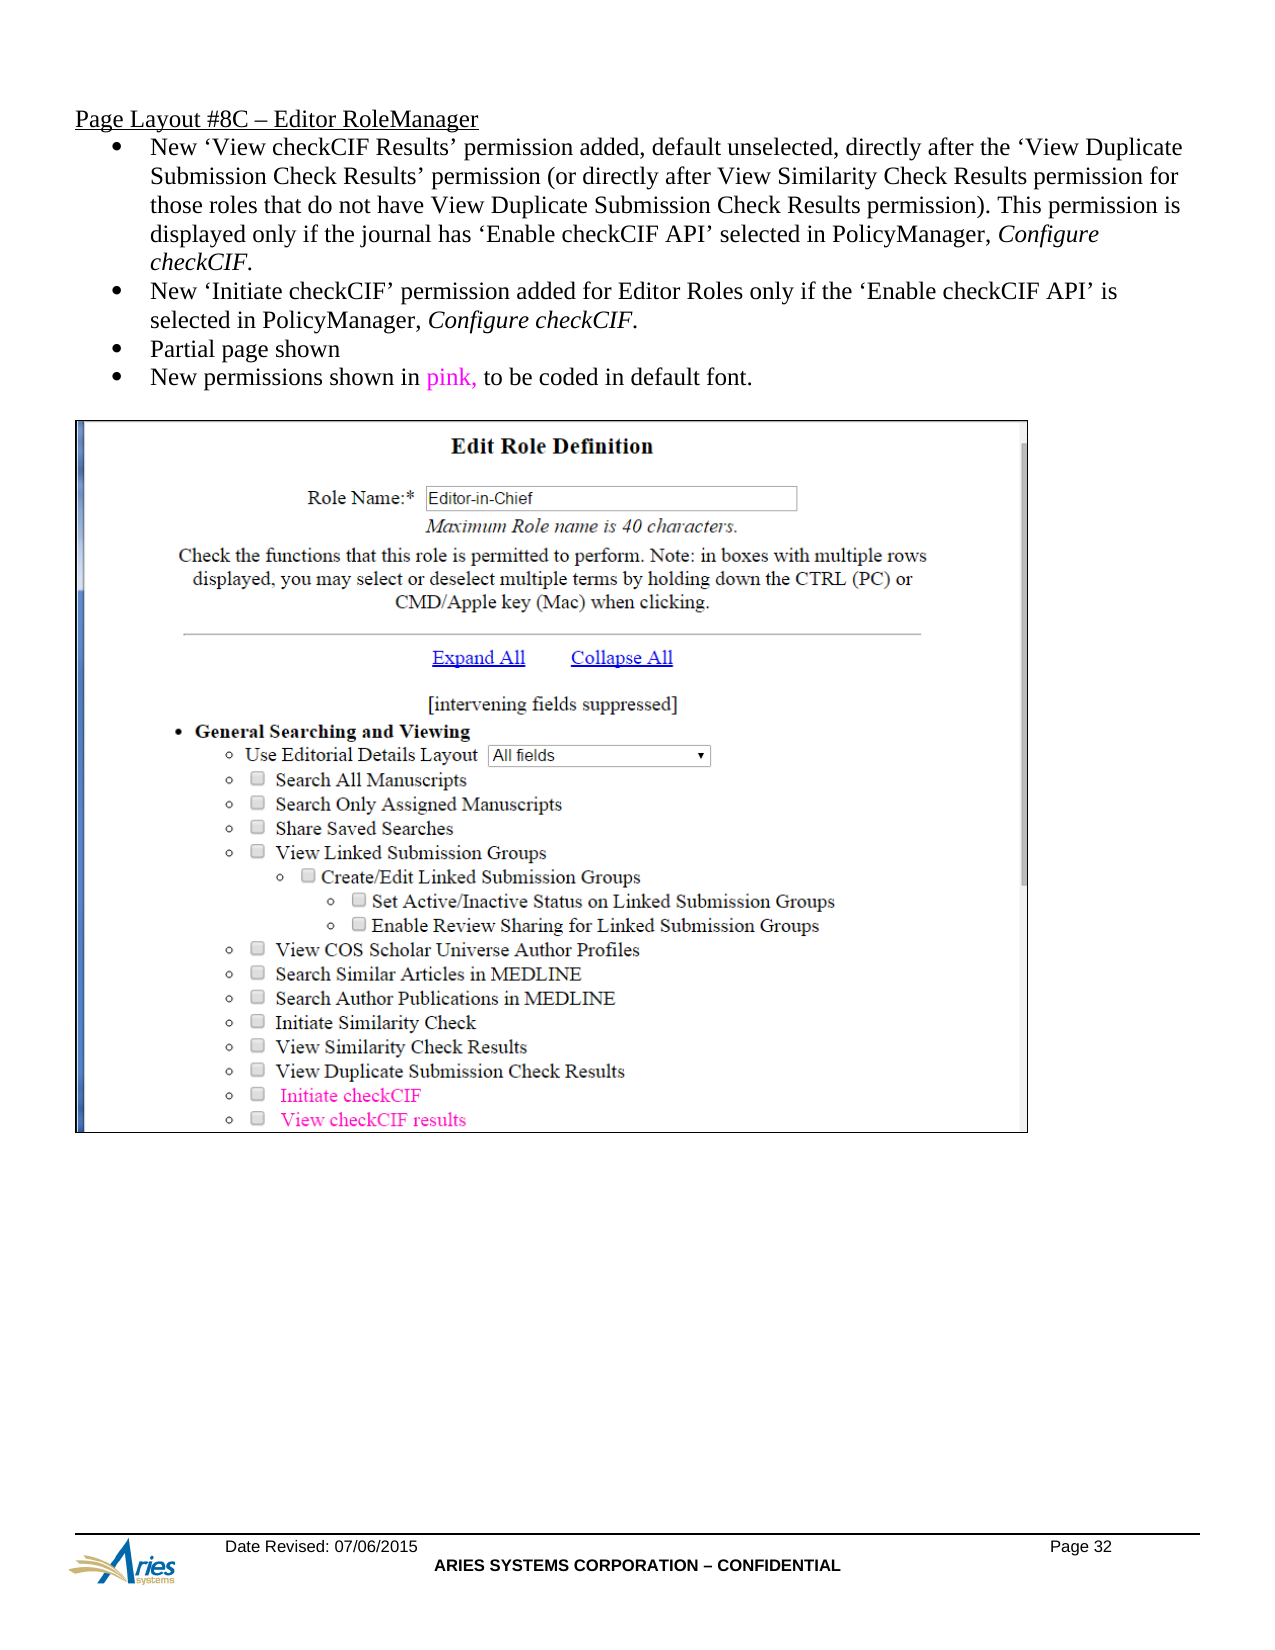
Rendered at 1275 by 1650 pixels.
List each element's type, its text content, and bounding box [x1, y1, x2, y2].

picture [76, 421, 1027, 1132]
text Page Layout #8C – Editor RoleManager [75, 104, 1200, 132]
list Partial page shown [112, 334, 1200, 362]
picture [68, 1538, 175, 1585]
list New ‘View checkCIF Results’ permission added, default unselected, directly after the ‘View Duplicate Submission Check Results’ permission (or directly after View Similarity Check Results permission for those roles that do not have View Duplicate Submission Check Results permission). This permission is displayed only if the journal has ‘Enable checkCIF API’ selected in PolicyManager, Configure checkCIF. [112, 132, 1200, 276]
list New ‘Initiate checkCIF’ permission added for Editor Roles only if the ‘Enable checkCIF API’ is selected in PolicyManager, Configure checkCIF. [112, 276, 1200, 334]
list New permissions shown in pink, to be coded in default font. [112, 362, 1200, 391]
